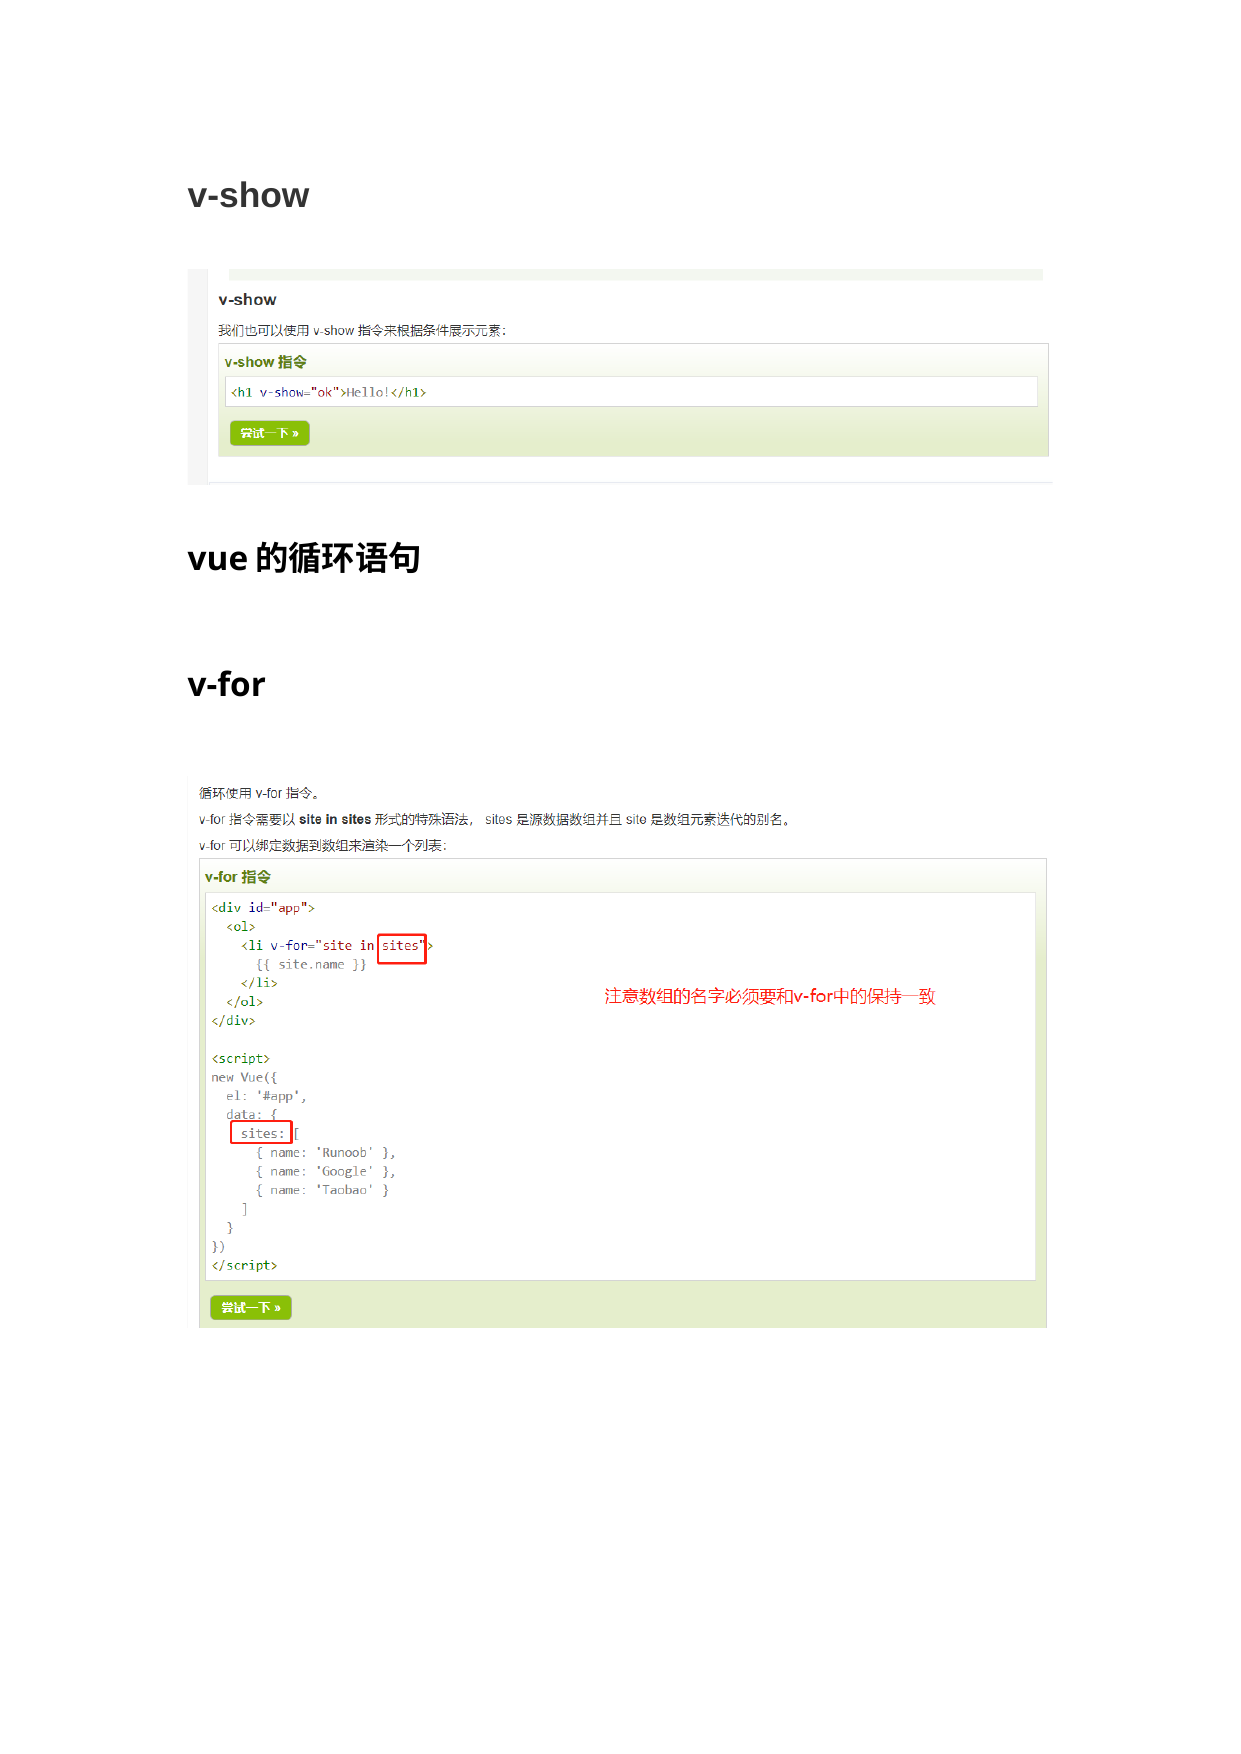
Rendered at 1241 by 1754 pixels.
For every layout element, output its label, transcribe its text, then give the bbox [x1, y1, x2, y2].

picture [187, 776, 1053, 1328]
subtitle vue的循环语句 [187, 524, 1053, 589]
subtitle v-for [187, 651, 1053, 716]
picture [187, 269, 1053, 485]
subtitle v-show [187, 162, 1053, 227]
